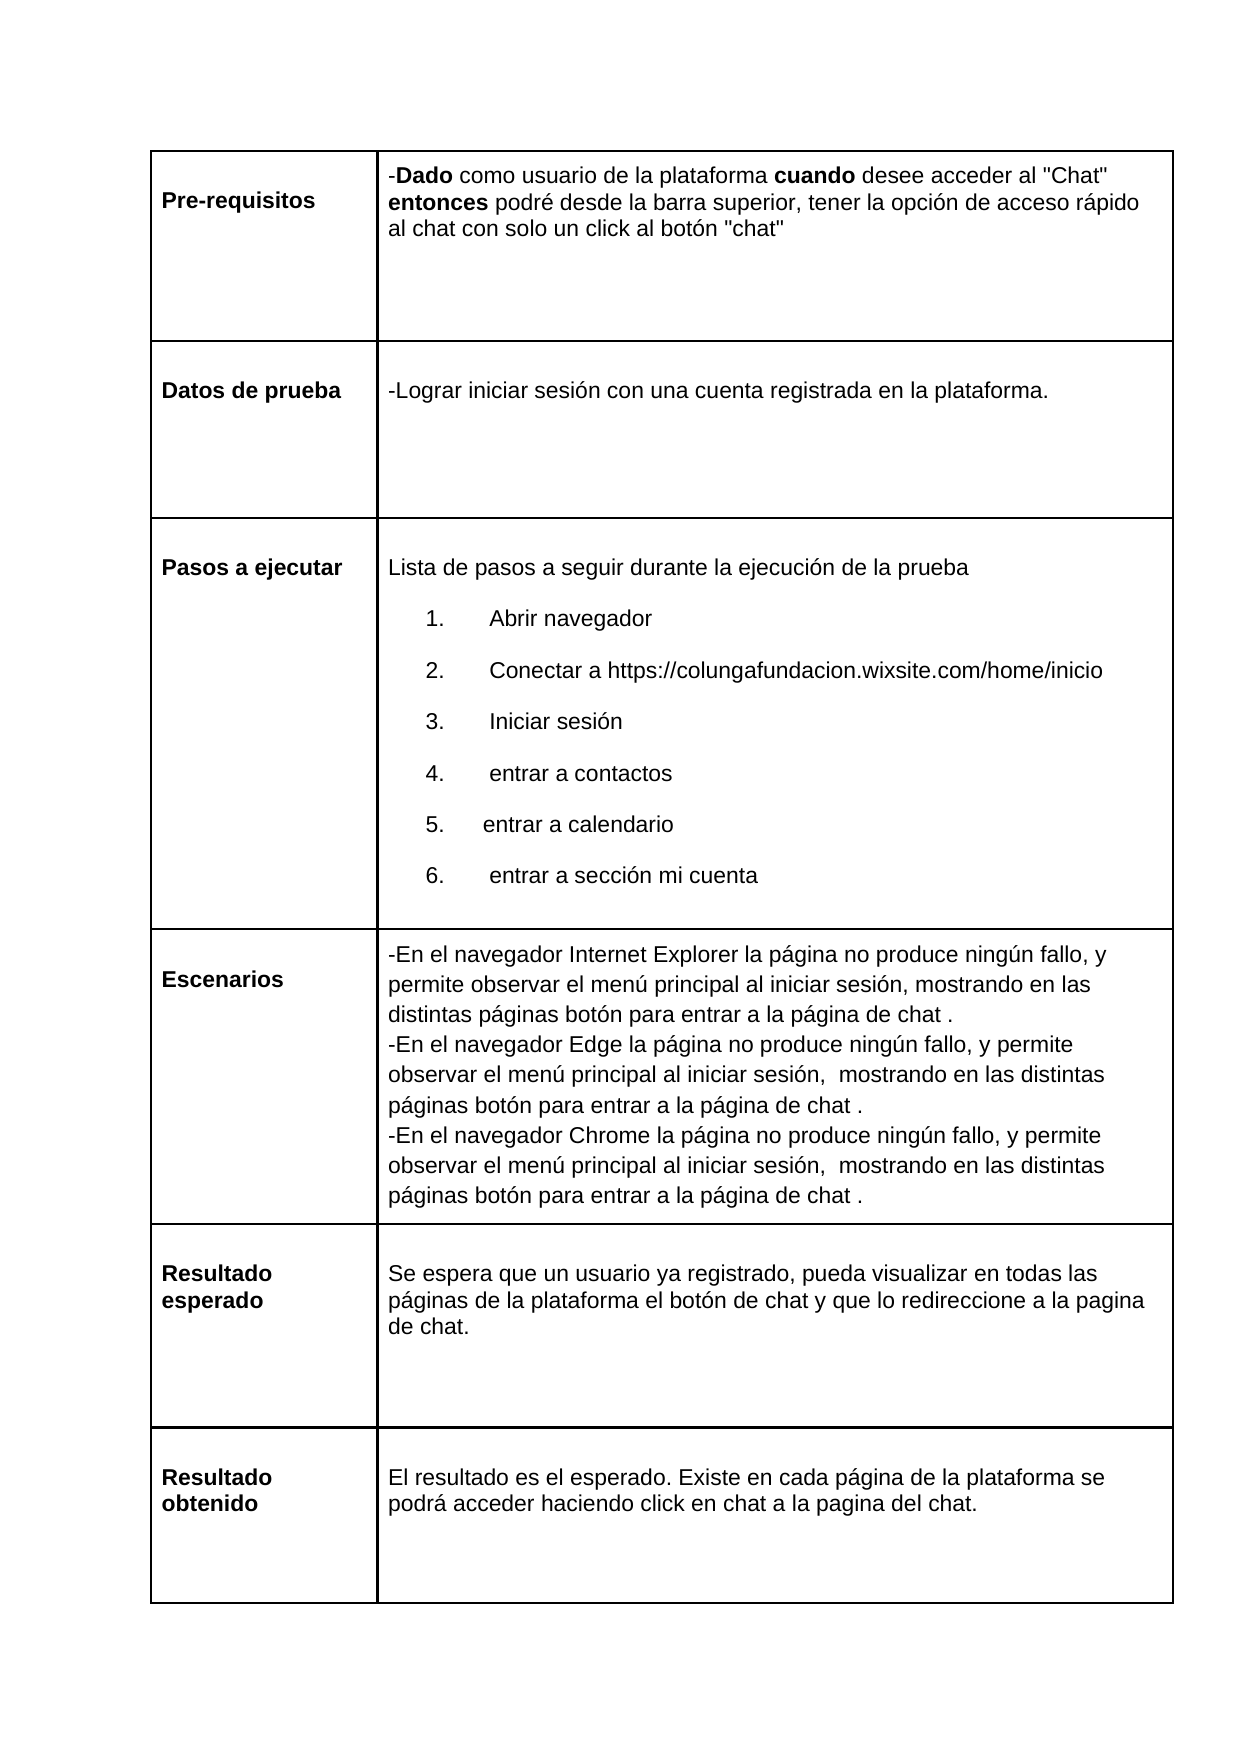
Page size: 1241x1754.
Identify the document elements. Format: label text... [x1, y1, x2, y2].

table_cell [379, 1429, 1172, 1602]
table_cell Resultado obtenido [152, 1429, 376, 1602]
table_cell -Lograr iniciar sesión con una cuenta registrada en la plataforma. [379, 342, 1172, 517]
table_cell Datos de prueba [152, 342, 376, 517]
table_cell Resultado esperado [152, 1225, 376, 1426]
table_cell -En el navegador Internet Explorer la página no produce ningún fallo, y permite observar el menú principal al iniciar sesión, mostrando en las distintas páginas botón para entrar a la página de chat . -En el navegador Edge la página no produce ningún fallo, y permite observar el menú principal al iniciar sesión, mostrando en las distintas páginas botón para entrar a la página de chat . -En el navegador Chrome la página no produce ningún fallo, y permite observar el menú principal al iniciar sesión, mostrando en las distintas páginas botón para entrar a la página de chat . [379, 930, 1172, 1223]
table_cell Pre-requisitos [152, 152, 376, 339]
table_cell Lista de pasos a seguir durante la ejecución de la prueba 1. Abrir navegador 2. Conectar a https://colungafundacion.wixsite.com/home/inicio 3. Iniciar sesión 4. entrar a contactos 5. entrar a calendario 6. entrar a sección mi cuenta [379, 519, 1172, 928]
table_cell Pasos a ejecutar [152, 519, 376, 928]
table_cell -Dado como usuario de la plataforma cuando desee acceder al "Chat" entonces podré desde la barra superior, tener la opción de acceso rápido al chat con solo un click al botón "chat" [379, 152, 1172, 339]
table_cell Escenarios [152, 930, 376, 1223]
table_cell Se espera que un usuario ya registrado, pueda visualizar en todas las páginas de la plataforma el botón de chat y que lo redireccione a la pagina de chat. [379, 1225, 1172, 1426]
